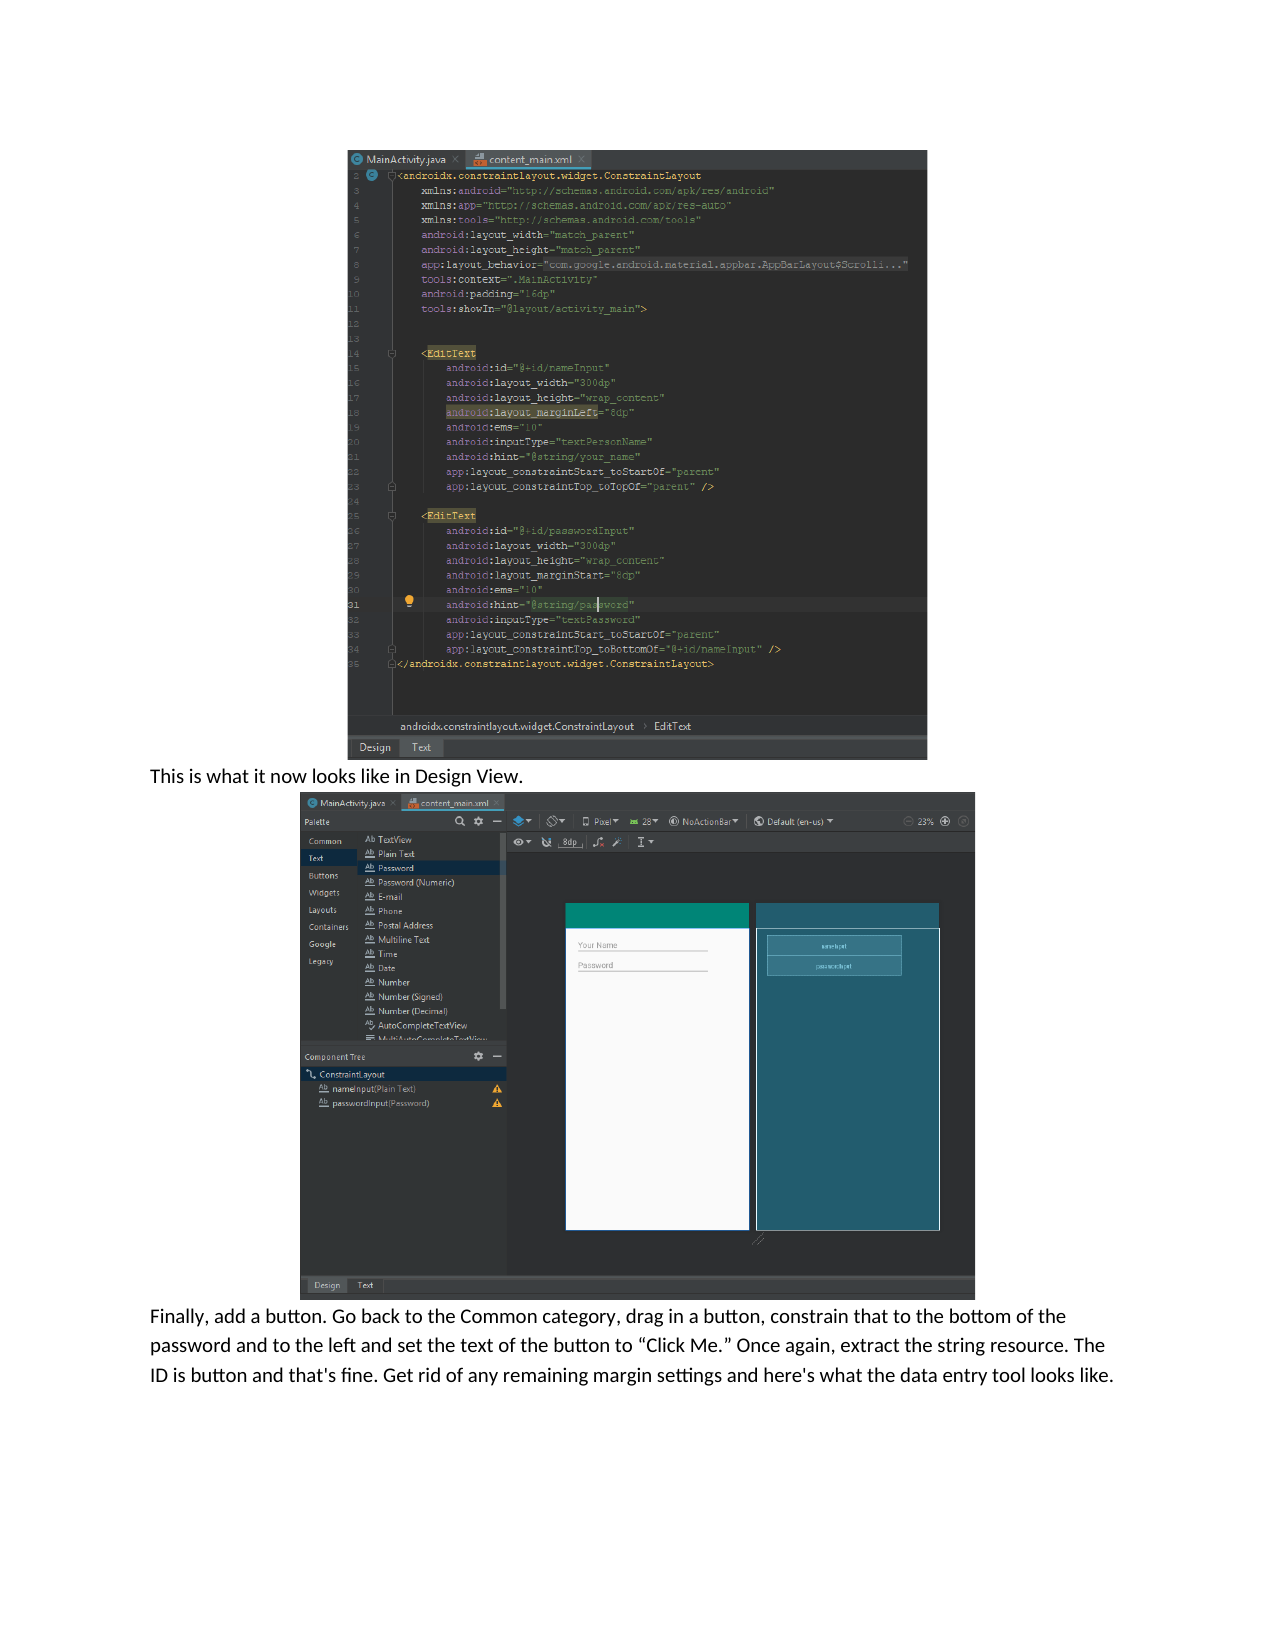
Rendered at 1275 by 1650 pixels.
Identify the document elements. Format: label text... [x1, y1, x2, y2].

text Finally, add a button. Go back to the Common category, drag in a button, constrain that to the bottom of the password and to the left and set the text of the button to “Click Me.” Once again, extract the string resource. The ID is button and that's fine. Get rid of any remaining margin settings and here's what the data entry tool looks like. [150, 1303, 1125, 1387]
picture [347, 150, 928, 760]
picture [300, 792, 976, 1300]
text This is what it now looks like in Design View. [150, 763, 1125, 788]
